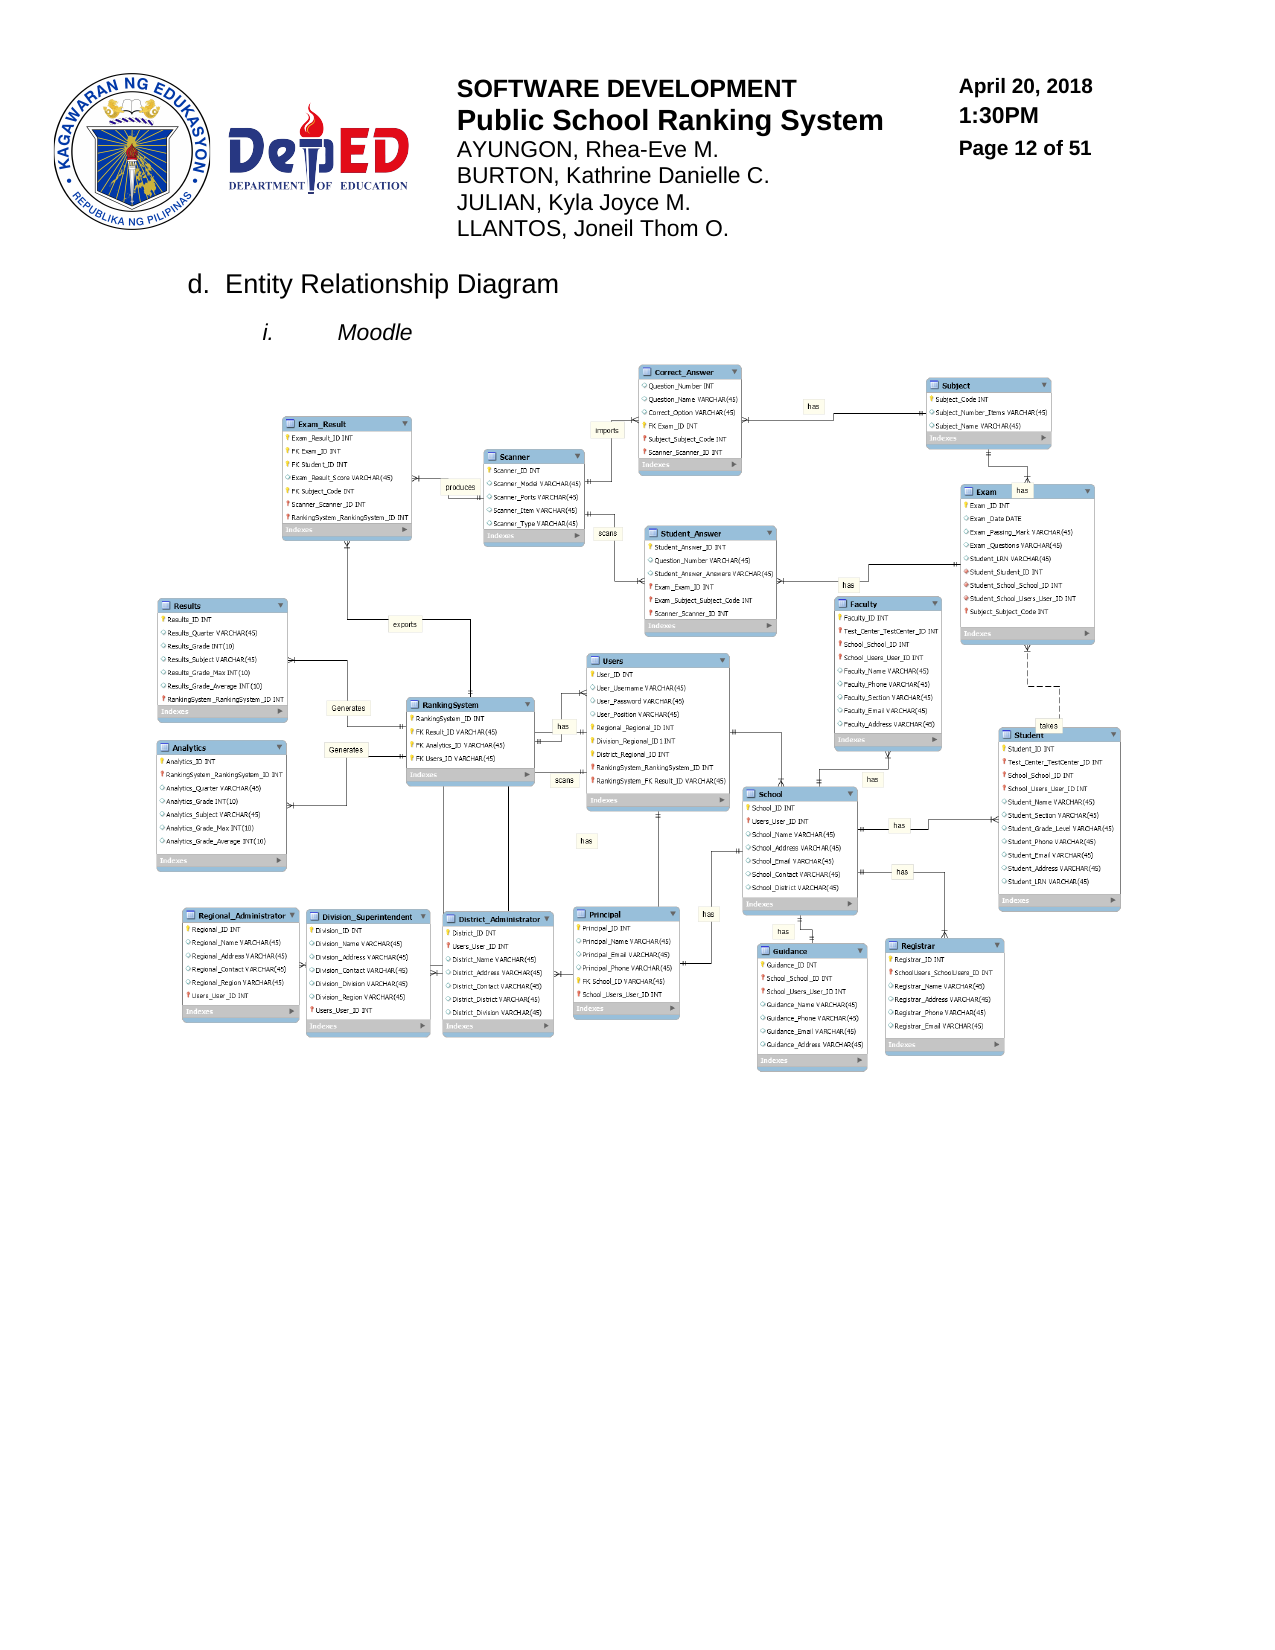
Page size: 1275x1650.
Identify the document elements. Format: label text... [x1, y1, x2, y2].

subtitle Moodle [262, 319, 1125, 345]
picture [228, 102, 409, 194]
picture [53, 73, 210, 230]
subtitle Entity Relationship Diagram [187, 268, 1125, 299]
picture [150, 358, 1125, 1077]
